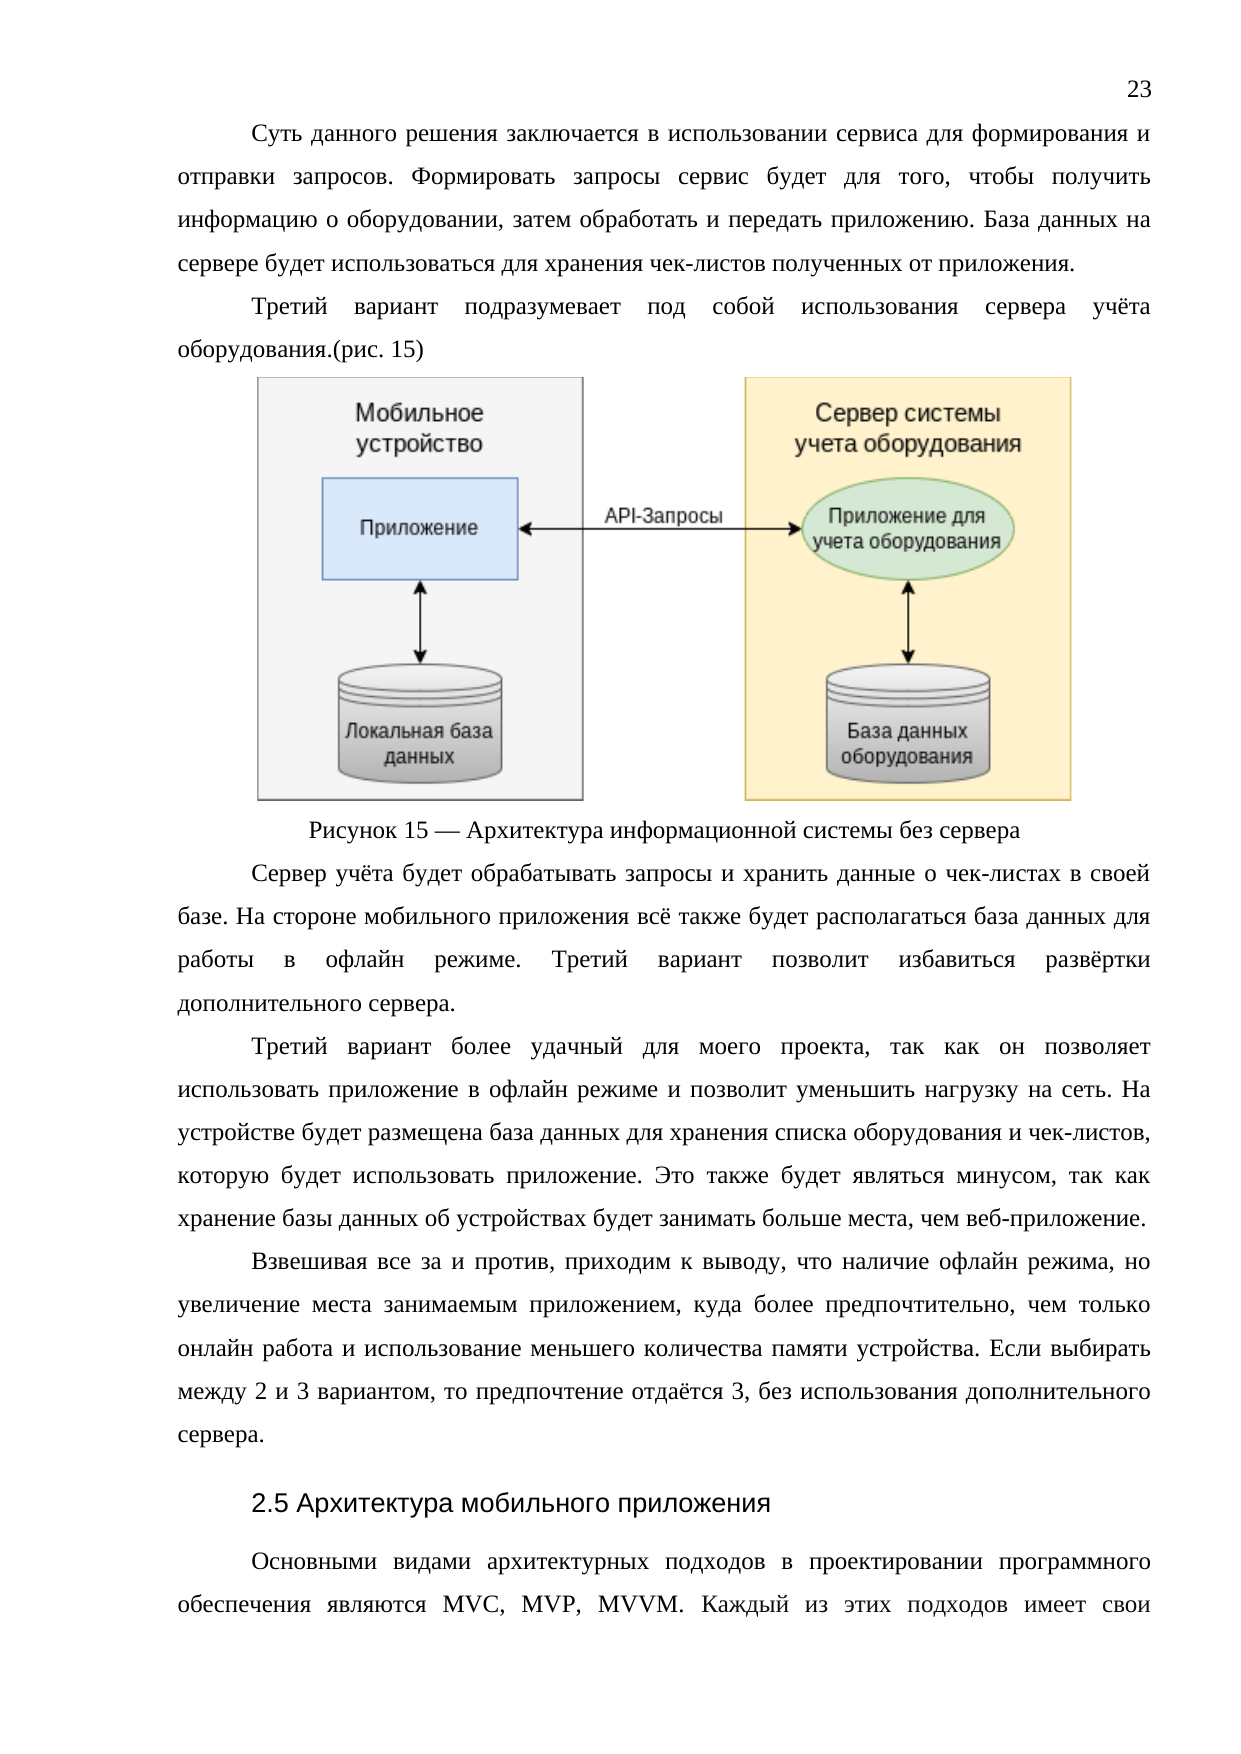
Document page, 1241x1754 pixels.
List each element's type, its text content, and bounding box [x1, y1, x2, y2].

text Сервер учёта будет обрабатывать запросы и хранить данные о чек-листах в своей базе. На стороне мобильного приложения всё также будет располагаться база данных для работы в офлайн режиме. Третий вариант позволит избавиться развёртки дополнительного сервера. [177, 858, 1152, 1016]
text Взвешивая все за и против, приходим к выводу, что наличие офлайн режима, но увеличение места занимаемым приложением, куда более предпочтительно, чем только онлайн работа и использование меньшего количества памяти устройства. Если выбирать между 2 и 3 вариантом, то предпочтение отдаётся 3, без использования дополнительного сервера. [177, 1246, 1152, 1448]
text Третий вариант подразумевает под собой использования сервера учёта оборудования.(рис. 15) [177, 291, 1152, 363]
text Рисунок 15 — Архитектура информационной системы без сервера [177, 815, 1152, 844]
picture [257, 377, 1072, 801]
text Суть данного решения заключается в использовании сервиса для формирования и отправки запросов. Формировать запросы сервис будет для того, чтобы получить информацию о оборудовании, затем обработать и передать приложению. База данных на сервере будет использоваться для хранения чек-листов полученных от приложения. [177, 118, 1152, 276]
subtitle 2.5 Архитектура мобильного приложения [177, 1487, 1152, 1518]
text Третий вариант более удачный для моего проекта, так как он позволяет использовать приложение в офлайн режиме и позволит уменьшить нагрузку на сеть. На устройстве будет размещена база данных для хранения списка оборудования и чек-листов, которую будет использовать приложение. Это также будет являться минусом, так как хранение базы данных об устройствах будет занимать больше места, чем веб-приложение. [177, 1031, 1152, 1232]
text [177, 1546, 1152, 1618]
